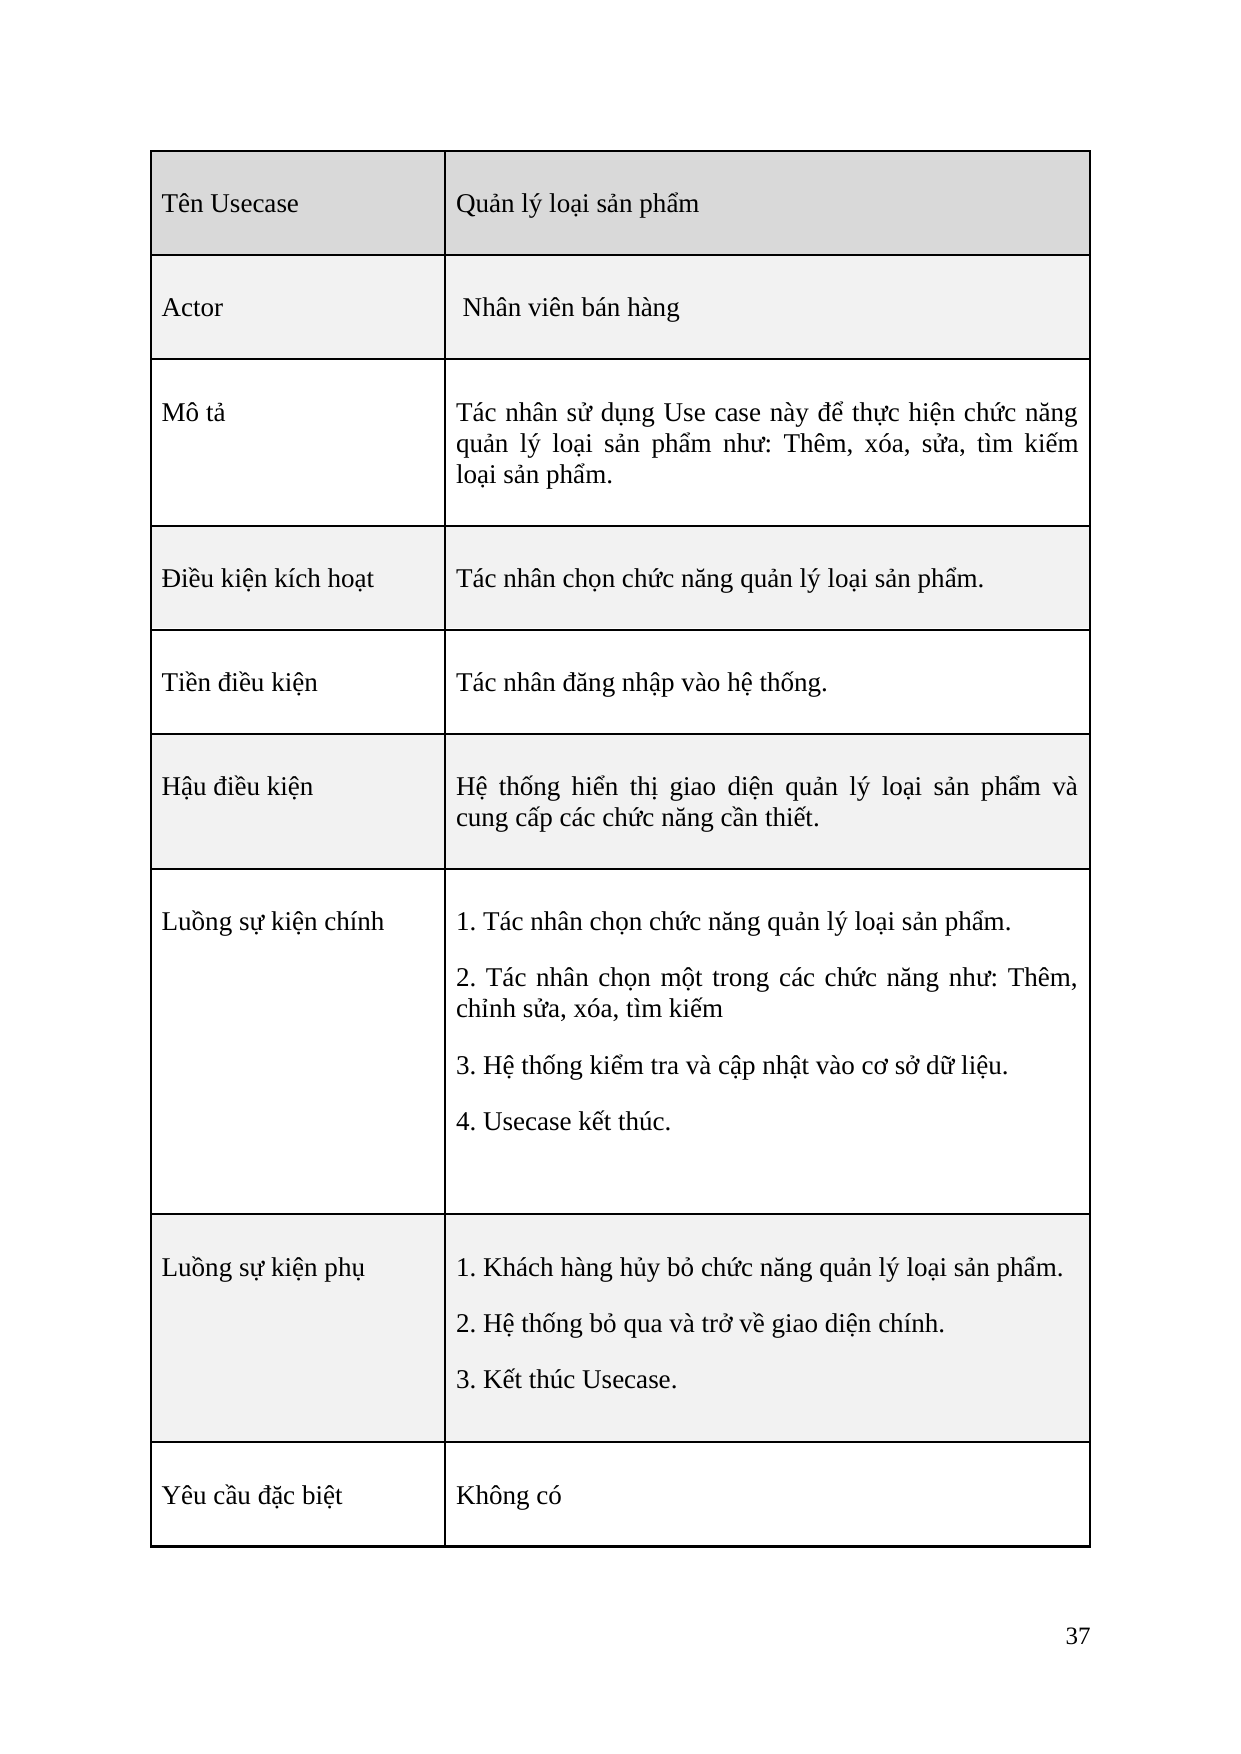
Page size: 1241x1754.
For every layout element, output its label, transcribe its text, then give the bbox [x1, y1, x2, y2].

table_cell Hệ thống hiển thị giao diện quản lý loại sản phẩm và cung cấp các chức năng cần thiết. [446, 735, 1089, 868]
table_cell Mô tả [152, 360, 444, 524]
table_cell Không có [446, 1443, 1089, 1545]
table_cell Tác nhân sử dụng Use case này để thực hiện chức năng quản lý loại sản phẩm như: Thêm, xóa, sửa, tìm kiếm loại sản phẩm. [446, 360, 1089, 524]
table_cell Luồng sự kiện chính [152, 870, 444, 1213]
table_cell 1. Tác nhân chọn chức năng quản lý loại sản phẩm. 2. Tác nhân chọn một trong các chức năng như: Thêm, chỉnh sửa, xóa, tìm kiếm 3. Hệ thống kiểm tra và cập nhật vào cơ sở dữ liệu. 4. Usecase kết thúc. [446, 870, 1089, 1213]
table_cell Nhân viên bán hàng [446, 256, 1089, 358]
table_cell Điều kiện kích hoạt [152, 527, 444, 628]
table_cell Yêu cầu đặc biệt [152, 1443, 444, 1545]
table_cell Tác nhân đăng nhập vào hệ thống. [446, 631, 1089, 733]
table_cell 1. Khách hàng hủy bỏ chức năng quản lý loại sản phẩm. 2. Hệ thống bỏ qua và trở về giao diện chính. 3. Kết thúc Usecase. [446, 1215, 1089, 1441]
table_cell Tác nhân chọn chức năng quản lý loại sản phẩm. [446, 527, 1089, 628]
table_cell Luồng sự kiện phụ [152, 1215, 444, 1441]
table_header Tên Usecase [152, 152, 444, 254]
table_cell Actor [152, 256, 444, 358]
table_cell Hậu điều kiện [152, 735, 444, 868]
table_cell Tiền điều kiện [152, 631, 444, 733]
table_header Quản lý loại sản phẩm [446, 152, 1089, 254]
